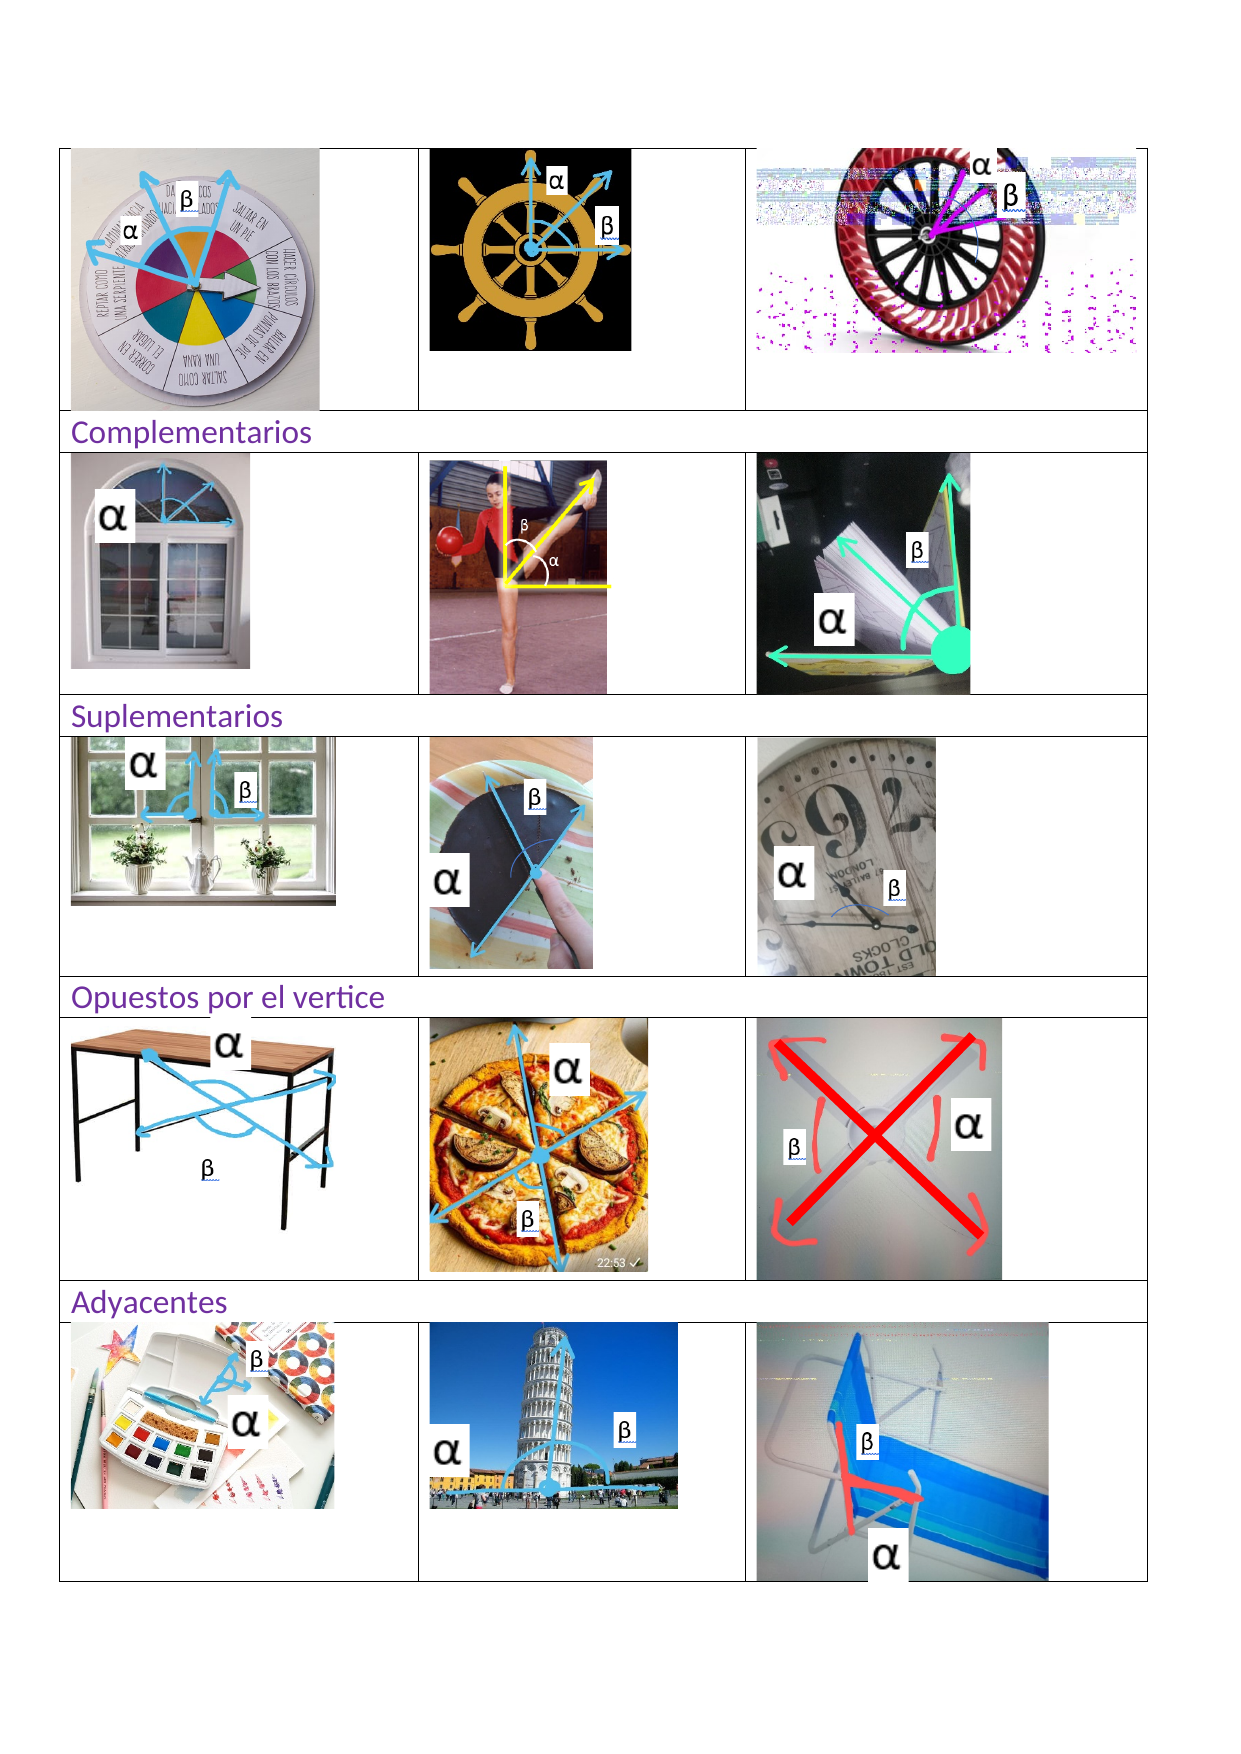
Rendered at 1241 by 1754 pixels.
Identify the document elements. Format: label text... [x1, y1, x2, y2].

table_cell [1049, 1323, 1147, 1581]
table_cell [746, 1323, 756, 1581]
table_cell [619, 453, 745, 694]
table_cell [419, 1323, 745, 1581]
picture [429, 737, 593, 969]
picture [70, 148, 320, 411]
table_cell [1003, 1018, 1147, 1280]
table_cell [746, 149, 1147, 410]
table_cell Opuestos por el vertice [60, 977, 1147, 1017]
picture [756, 1018, 1003, 1280]
picture [429, 1322, 678, 1509]
table_cell Complementarios [60, 411, 1147, 452]
table_cell [971, 453, 1147, 694]
table_cell [60, 149, 70, 410]
table_cell [320, 149, 418, 410]
picture [70, 1322, 335, 1509]
table_cell [419, 453, 429, 694]
table_cell [746, 737, 757, 976]
table_cell [746, 1018, 756, 1280]
picture [70, 453, 251, 669]
picture [756, 1322, 1049, 1582]
picture [756, 453, 971, 695]
table_cell [419, 1018, 745, 1280]
table_cell Adyacentes [60, 1281, 1147, 1322]
table_cell [936, 737, 1147, 976]
picture [70, 1017, 336, 1236]
table_cell [60, 1018, 418, 1280]
picture [429, 148, 632, 351]
table_cell [746, 453, 756, 694]
picture [429, 453, 619, 694]
picture [758, 738, 936, 976]
picture [429, 1018, 649, 1272]
table_cell [419, 737, 745, 976]
table_cell Suplementarios [60, 695, 1147, 736]
table_cell [60, 453, 418, 694]
table_cell [60, 1323, 418, 1581]
picture [756, 147, 1137, 353]
table_cell [60, 737, 418, 976]
picture [70, 737, 336, 906]
table_cell [419, 149, 745, 410]
